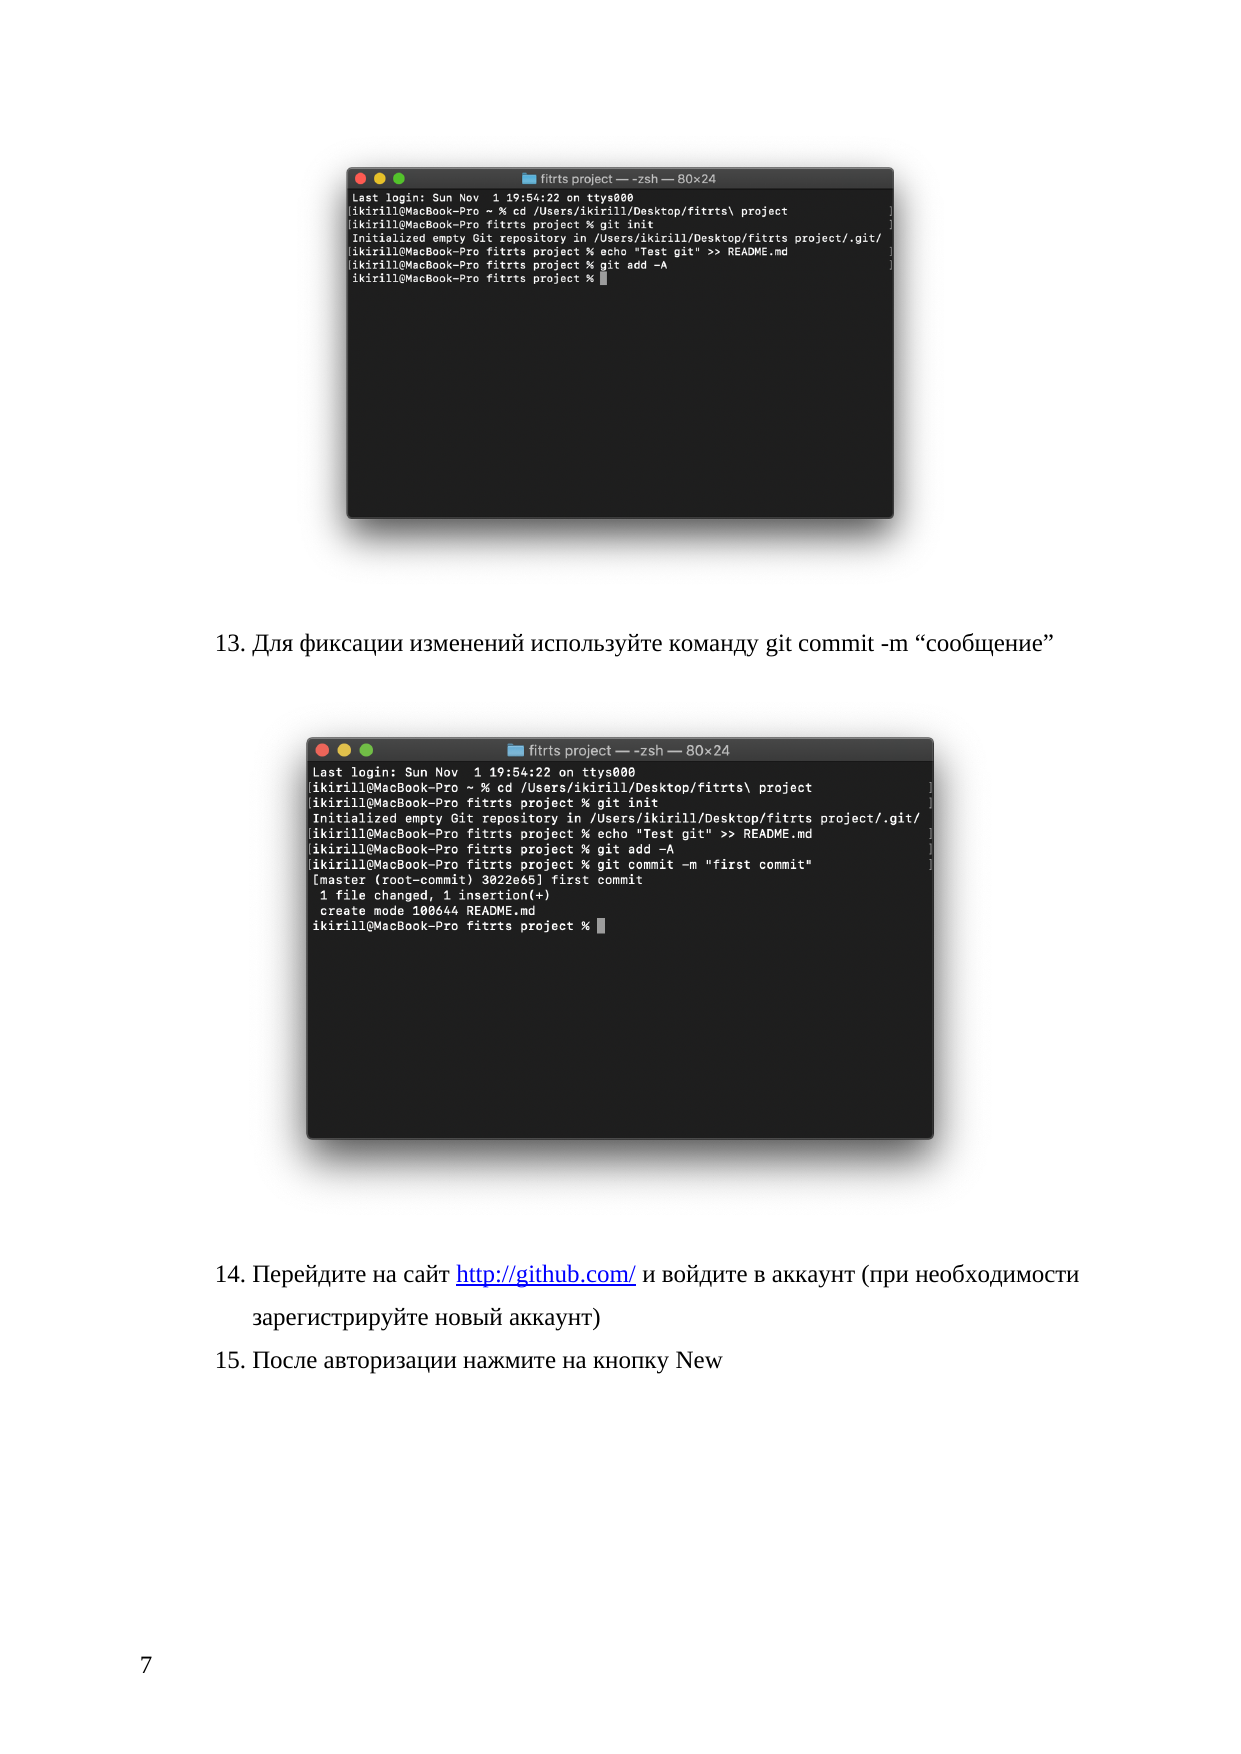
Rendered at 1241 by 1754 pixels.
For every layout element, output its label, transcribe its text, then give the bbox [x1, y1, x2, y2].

list После авторизации нажмите на кнопку New [214, 1346, 1101, 1374]
picture [293, 132, 947, 589]
list Для фиксации изменений используйте команду git commit -m “сообщение” [214, 628, 1101, 657]
picture [245, 696, 995, 1220]
list Перейдите на сайт http://github.com/ и войдите в аккаунт (при необходимости зарегистрируйте новый аккаунт) [214, 1259, 1101, 1331]
